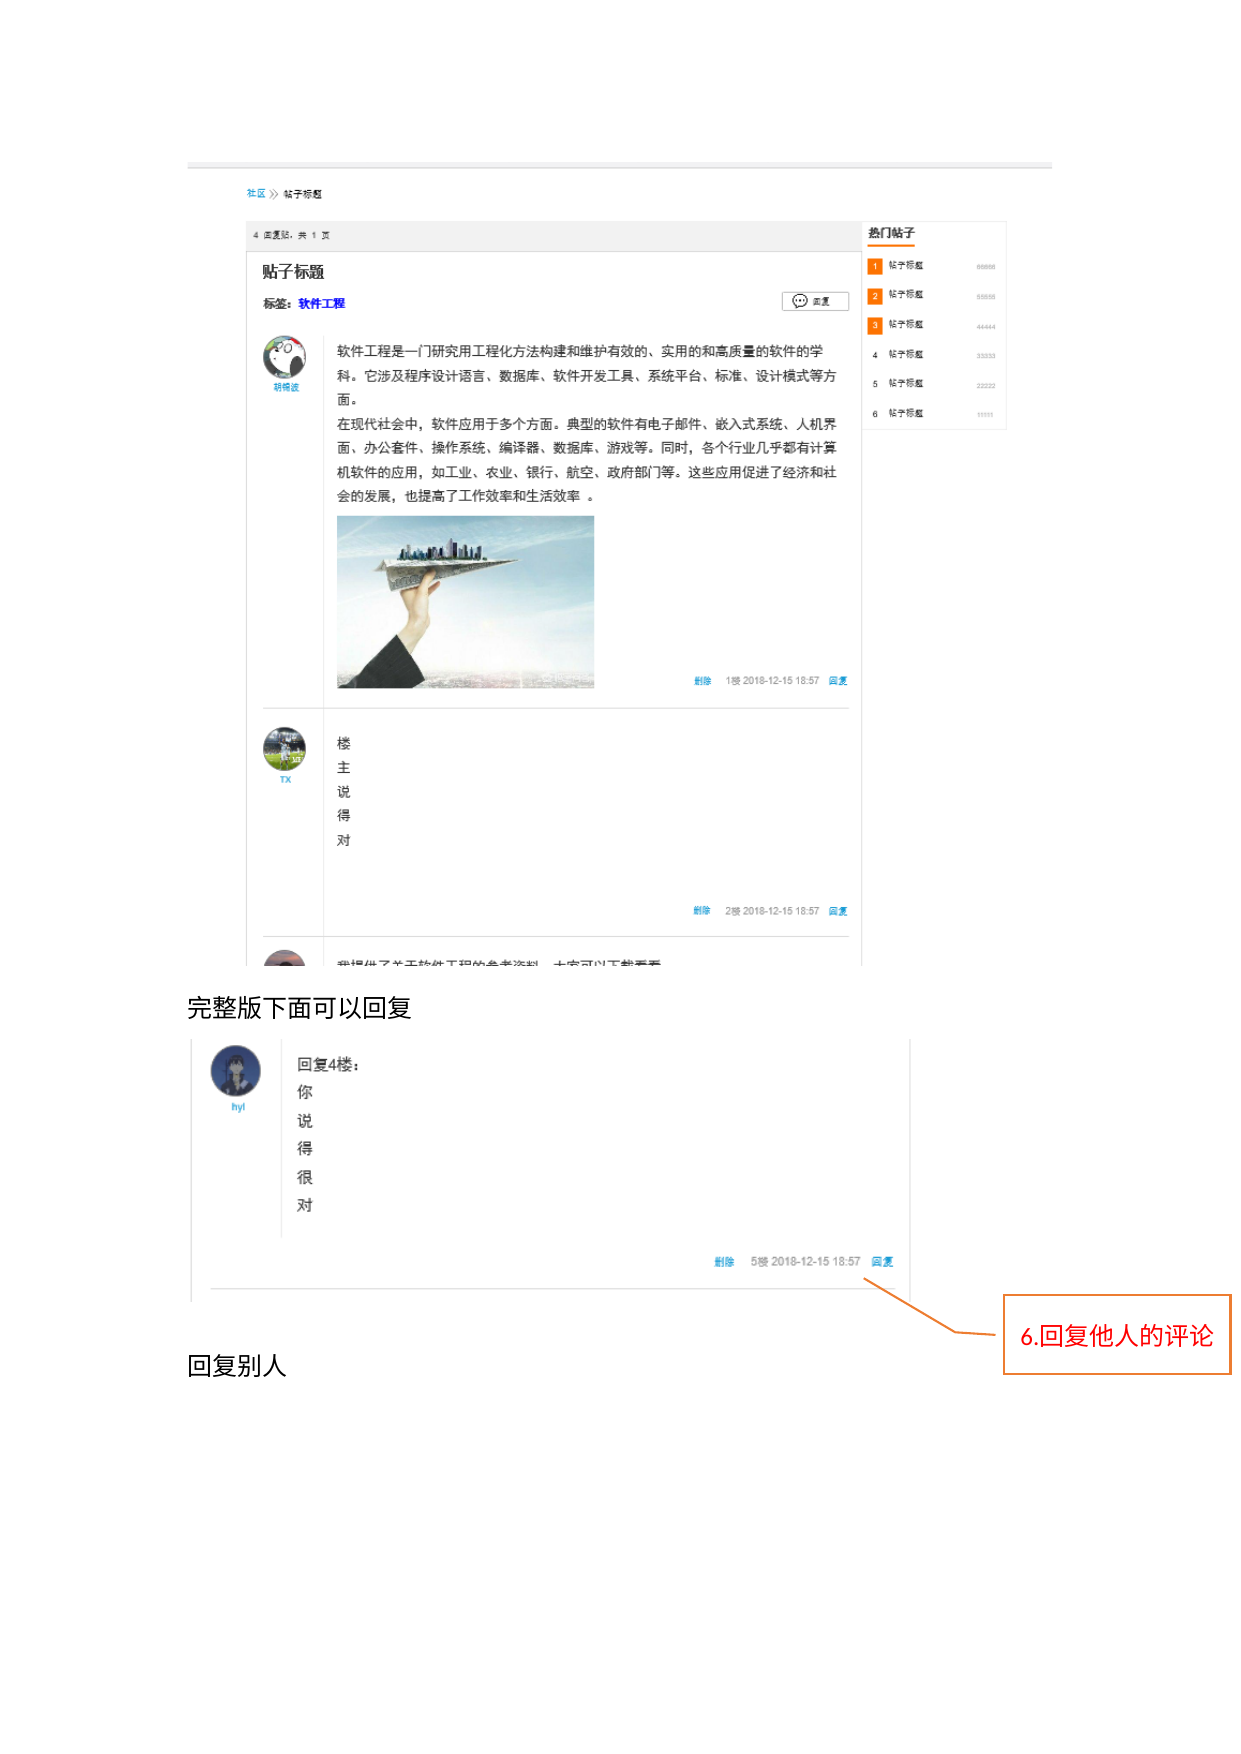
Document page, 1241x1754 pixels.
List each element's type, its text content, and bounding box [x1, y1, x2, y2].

text 回复别人 [187, 1332, 1053, 1397]
picture [187, 1039, 947, 1302]
text 完整版下面可以回复 [187, 974, 1053, 1039]
picture [187, 162, 1053, 966]
